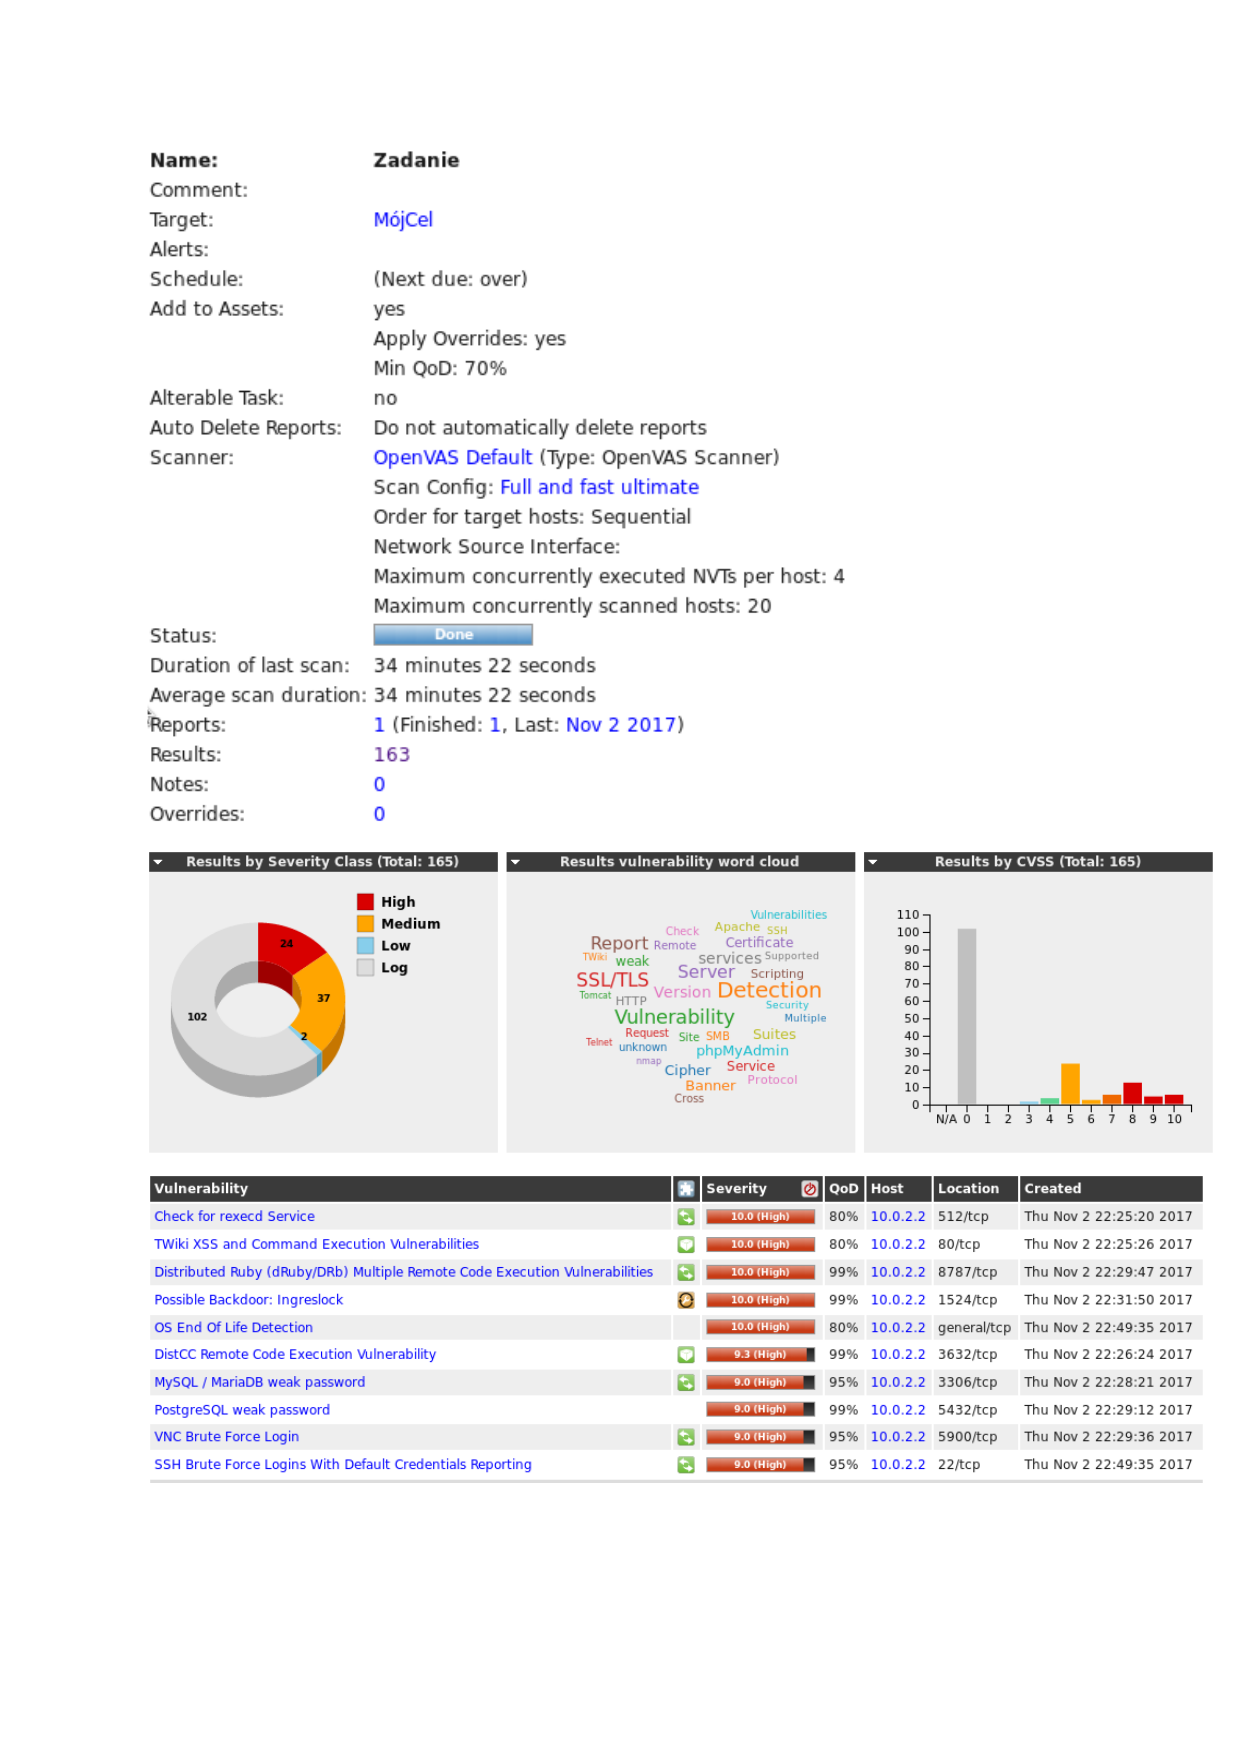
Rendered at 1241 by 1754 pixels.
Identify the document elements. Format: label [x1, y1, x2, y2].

picture [147, 850, 1214, 1156]
picture [147, 1174, 1206, 1483]
picture [147, 147, 854, 832]
